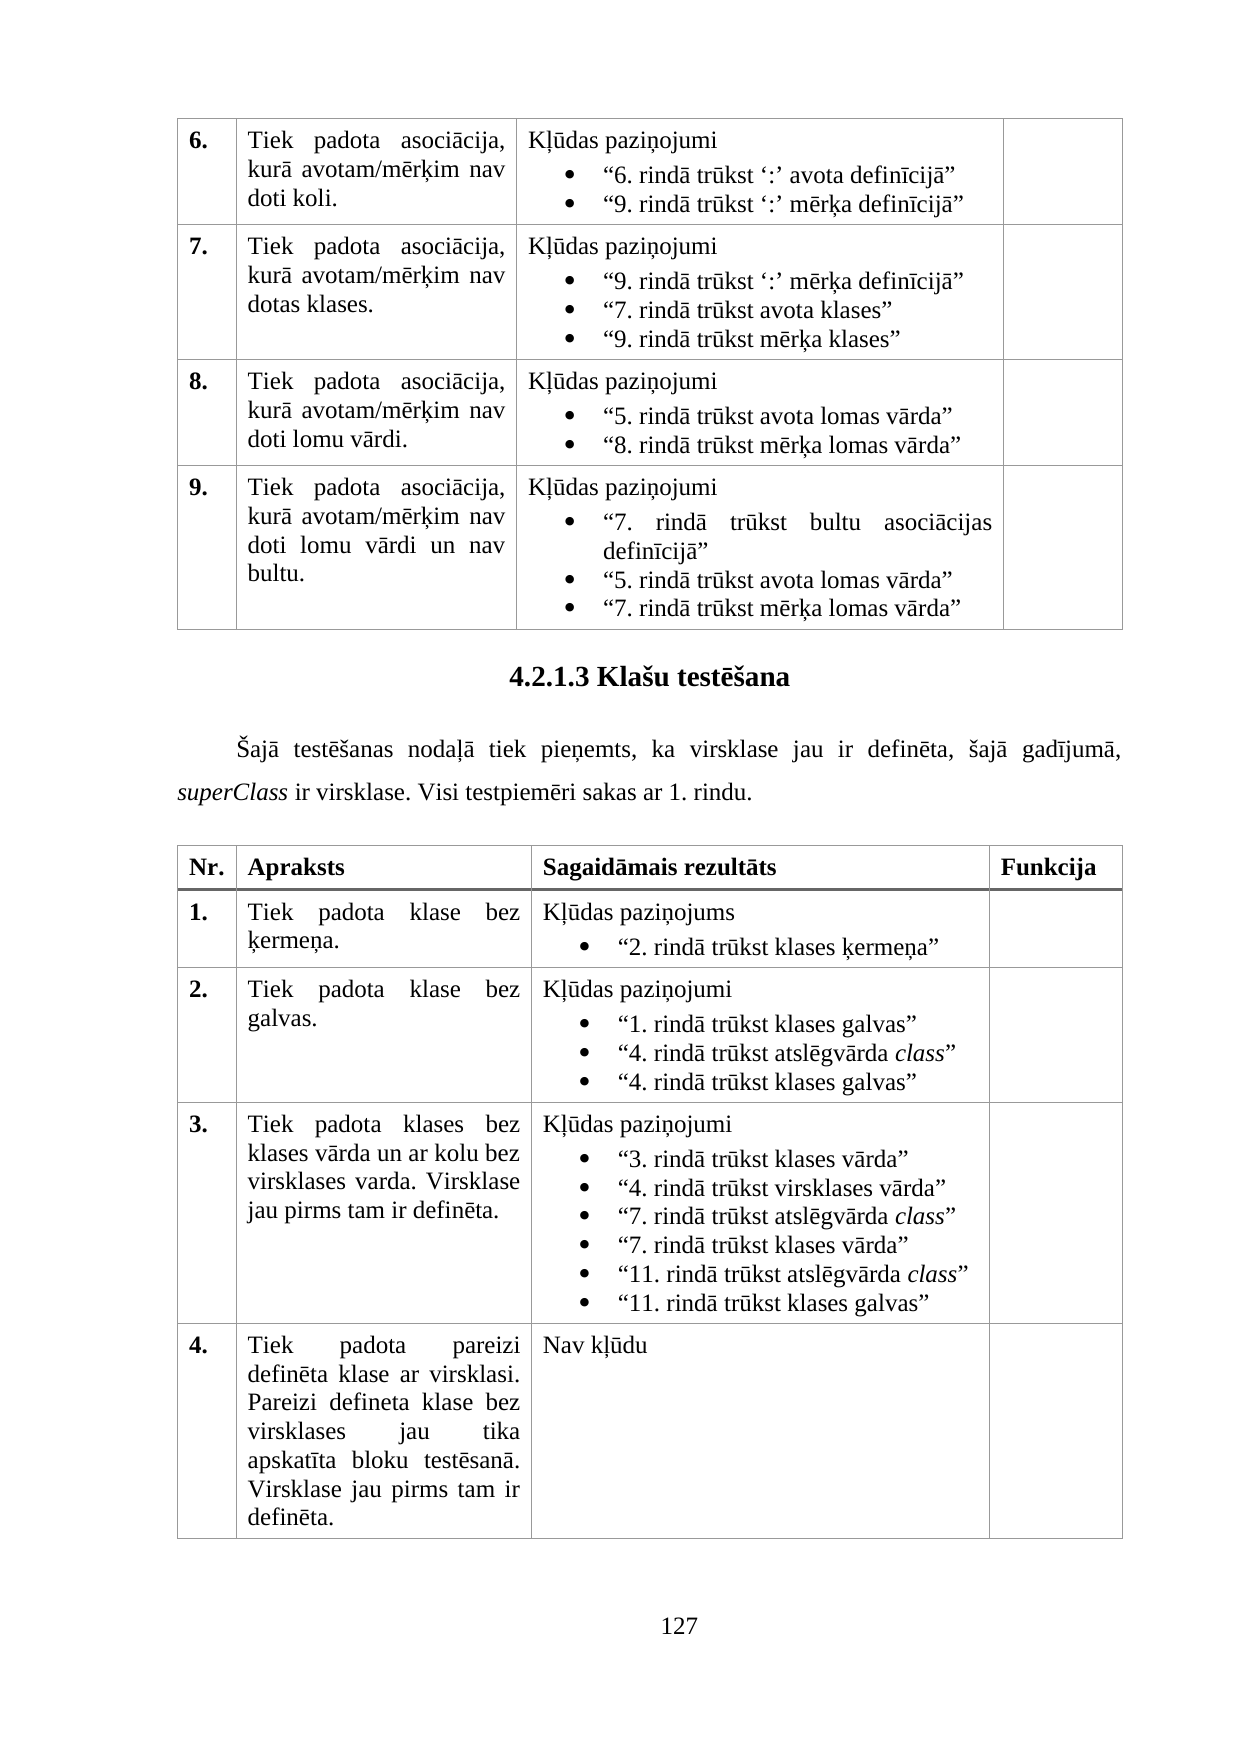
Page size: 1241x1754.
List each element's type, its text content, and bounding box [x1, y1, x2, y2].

table_cell Tiek padota pareizi definēta klase ar virsklasi. Pareizi defineta klase bez virsklases jau tika apskatīta bloku testēsanā. Virsklase jau pirms tam ir definēta. [237, 1324, 531, 1537]
table_cell Kļūdas paziņojumi “6. rindā trūkst ‘:’ avota definīcijā” “9. rindā trūkst ‘:’ mērķa definīcijā” [517, 119, 1003, 224]
table_cell [990, 968, 1122, 1102]
table_cell 2. [178, 968, 236, 1102]
table_cell Tiek padota asociācija, kurā avotam/mērķim nav dotas klases. [237, 225, 516, 359]
table_cell [1004, 360, 1122, 465]
table_cell Tiek padota asociācija, kurā avotam/mērķim nav doti koli. [237, 119, 516, 224]
table_cell 7. [178, 225, 236, 359]
table_cell 8. [178, 360, 236, 465]
table_header Sagaidāmais rezultāts [532, 846, 989, 887]
subtitle 4.2.1.3 Klašu testēšana [177, 659, 1122, 692]
table_cell Tiek padota asociācija, kurā avotam/mērķim nav doti lomu vārdi un nav bultu. [237, 466, 516, 628]
table_cell [1004, 225, 1122, 359]
table_cell Kļūdas paziņojumi “5. rindā trūkst avota lomas vārda” “8. rindā trūkst mērķa lomas vārda” [517, 360, 1003, 465]
table_cell [990, 1324, 1122, 1537]
table_cell Kļūdas paziņojumi “7. rindā trūkst bultu asociācijas definīcijā” “5. rindā trūkst avota lomas vārda” “7. rindā trūkst mērķa lomas vārda” [517, 466, 1003, 628]
table_cell Nav kļūdu [532, 1324, 989, 1537]
table_cell [990, 1103, 1122, 1323]
text Šajā testēšanas nodaļā tiek pieņemts, ka virsklase jau ir definēta, šajā gadījumā, superClass ir virsklase. Visi testpiemēri sakas ar 1. rindu. [177, 734, 1122, 806]
table_cell [1004, 119, 1122, 224]
table_cell Tiek padota klases bez klases vārda un ar kolu bez virsklases varda. Virsklase jau pirms tam ir definēta. [237, 1103, 531, 1323]
table_cell Tiek padota asociācija, kurā avotam/mērķim nav doti lomu vārdi. [237, 360, 516, 465]
table_cell Kļūdas paziņojumi “9. rindā trūkst ‘:’ mērķa definīcijā” “7. rindā trūkst avota klases” “9. rindā trūkst mērķa klases” [517, 225, 1003, 359]
table_cell Kļūdas paziņojumi “1. rindā trūkst klases galvas” “4. rindā trūkst atslēgvārda class” “4. rindā trūkst klases galvas” [532, 968, 989, 1102]
table_cell Kļūdas paziņojums “2. rindā trūkst klases ķermeņa” [532, 891, 989, 967]
table_header Nr. [178, 846, 236, 887]
table_cell 1. [178, 891, 236, 967]
table_header Apraksts [237, 846, 531, 887]
table_cell Kļūdas paziņojumi “3. rindā trūkst klases vārda” “4. rindā trūkst virsklases vārda” “7. rindā trūkst atslēgvārda class” “7. rindā trūkst klases vārda” “11. rindā trūkst atslēgvārda class” “11. rindā trūkst klases galvas” [532, 1103, 989, 1323]
table_cell Tiek padota klase bez galvas. [237, 968, 531, 1102]
table_cell 9. [178, 466, 236, 628]
table_cell 4. [178, 1324, 236, 1537]
table_cell [990, 891, 1122, 967]
table_cell 3. [178, 1103, 236, 1323]
table_cell Tiek padota klase bez ķermeņa. [237, 891, 531, 967]
table_header Funkcija [990, 846, 1122, 887]
table_cell [1004, 466, 1122, 628]
table_cell 6. [178, 119, 236, 224]
